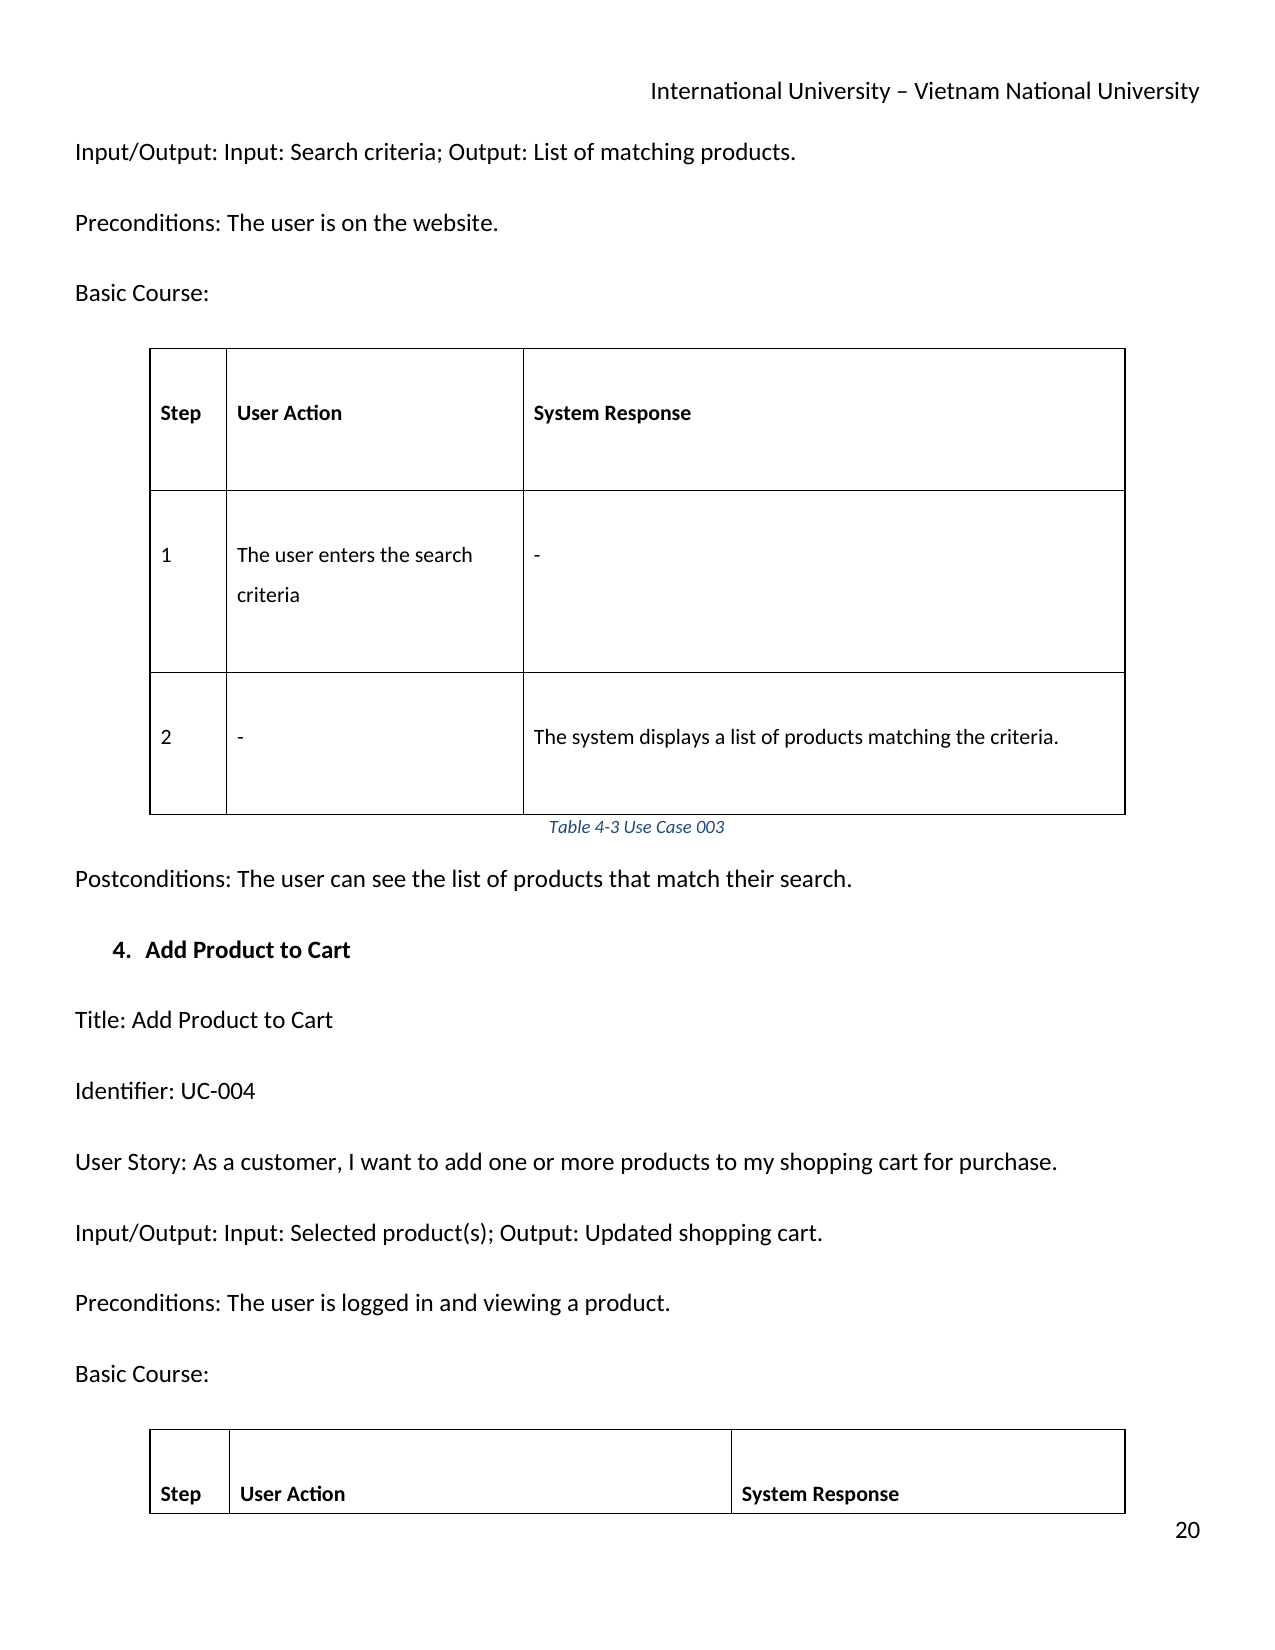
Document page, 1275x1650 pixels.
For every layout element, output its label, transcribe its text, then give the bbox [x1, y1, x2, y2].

text 4. Add Product to Cart [112, 934, 1200, 964]
text Input/Output: Input: Selected product(s); Output: Updated shopping cart. [75, 1217, 1200, 1247]
table_cell - [524, 491, 1124, 672]
text Preconditions: The user is logged in and viewing a product. [75, 1287, 1200, 1318]
table_cell 2 [151, 673, 226, 814]
text Preconditions: The user is on the website. [75, 207, 1200, 237]
table_header Step [151, 349, 226, 490]
text Identifier: UC-004 [75, 1075, 1200, 1106]
text Basic Course: [75, 277, 1200, 308]
table_cell 1 [151, 491, 226, 672]
table_header Step [151, 1430, 229, 1513]
text Title: Add Product to Cart [75, 1004, 1200, 1035]
text Input/Output: Input: Search criteria; Output: List of matching products. [75, 136, 1200, 167]
text Postconditions: The user can see the list of products that match their search. [75, 863, 1200, 894]
table_header System Response [732, 1430, 1124, 1513]
text Table 4-3 Use Case 003 [75, 815, 1200, 838]
text User Story: As a customer, I want to add one or more products to my shopping cart for purchase. [75, 1146, 1200, 1177]
table_header User Action [227, 349, 523, 490]
table_header User Action [230, 1430, 731, 1513]
table_cell - [227, 673, 523, 814]
table_cell The user enters the search criteria [227, 491, 523, 672]
table_cell The system displays a list of products matching the criteria. [524, 673, 1124, 814]
text Basic Course: [75, 1358, 1200, 1389]
table_header System Response [524, 349, 1124, 490]
